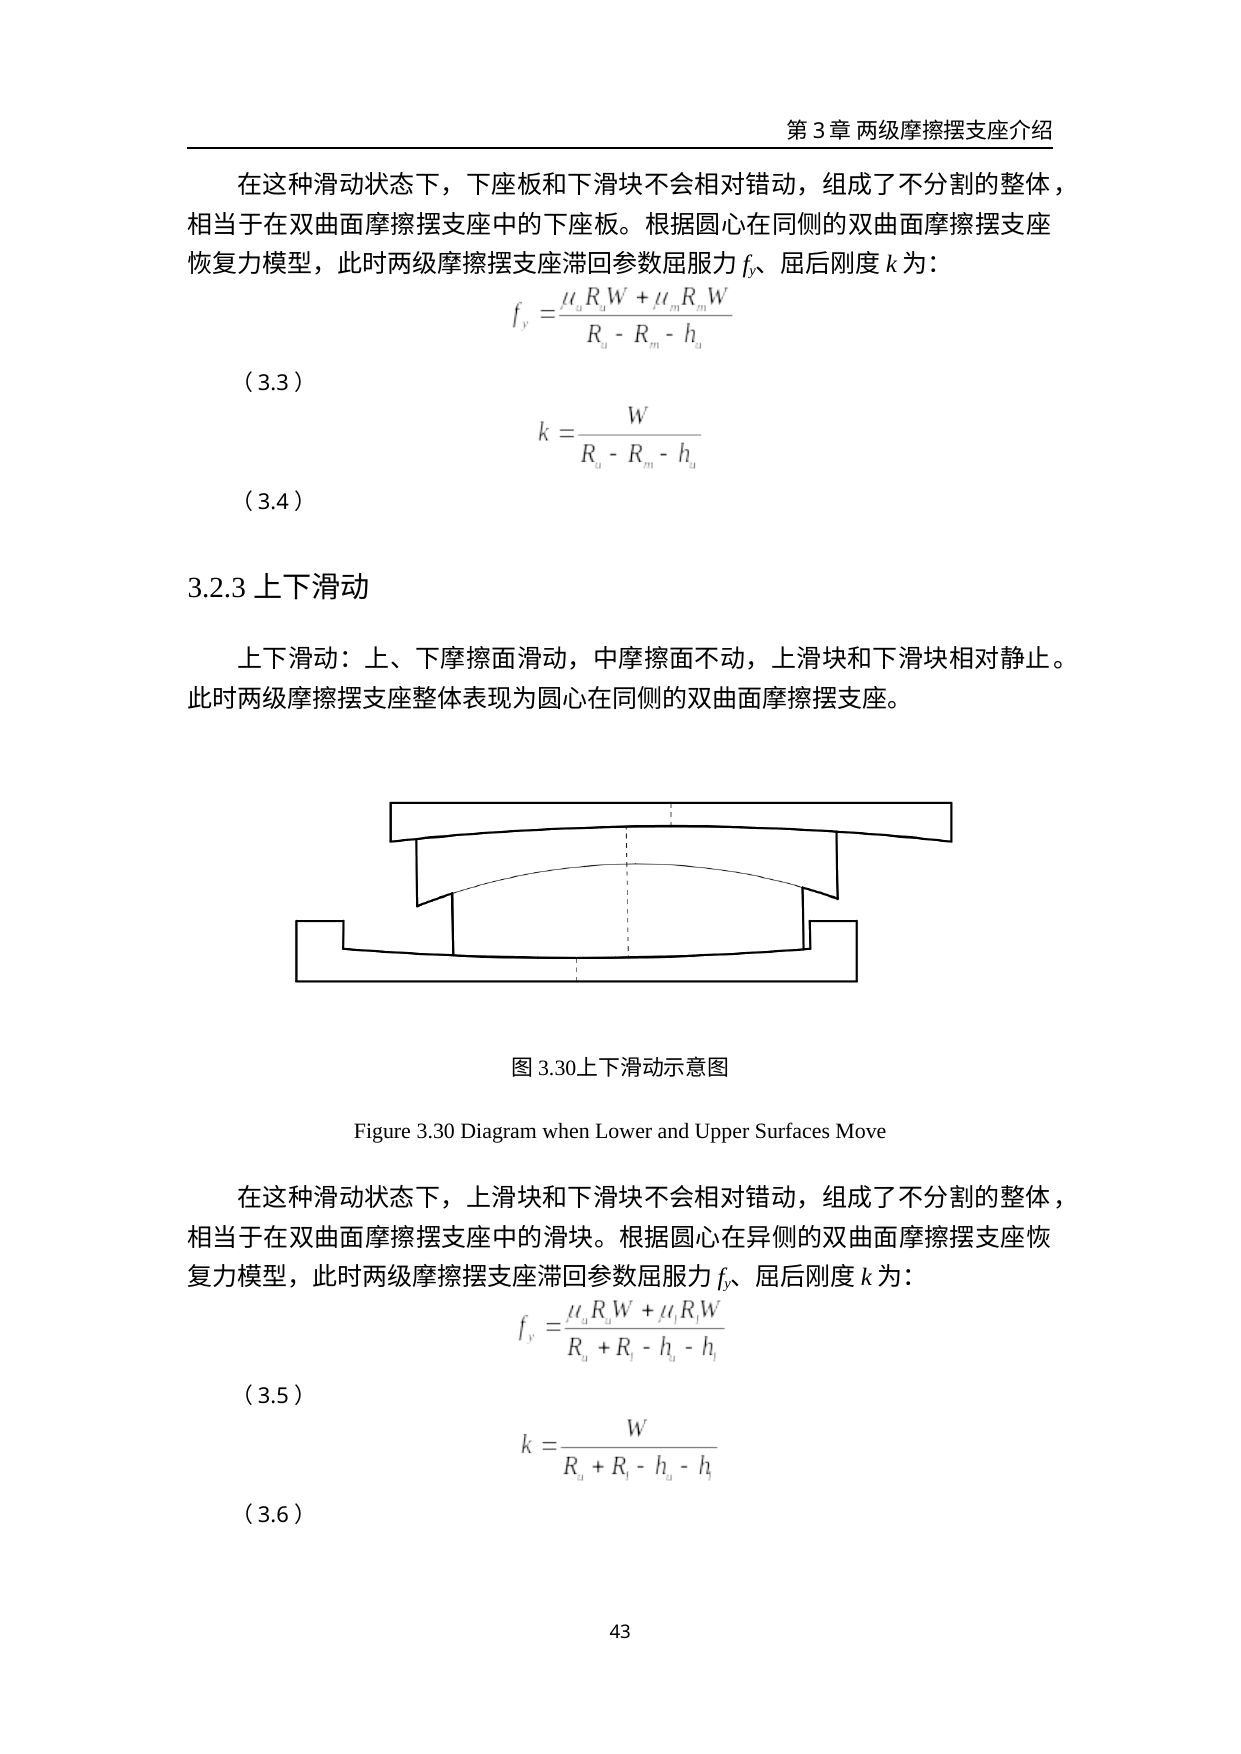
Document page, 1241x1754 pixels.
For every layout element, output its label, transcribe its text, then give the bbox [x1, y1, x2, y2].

picture [274, 716, 966, 996]
text 在这种滑动状态下，下座板和下滑块不会相对错动，组成了不分割的整体，相当于在双曲面摩擦摆支座中的下座板。根据圆心在同侧的双曲面摩擦摆支座恢复力模型，此时两级摩擦摆支座滞回参数屈服力fy、屈后刚度k为： [187, 163, 1053, 282]
text （ .6 ） [187, 1493, 1053, 1533]
subtitle 上下滑动 [187, 545, 1053, 624]
text （ .5 ） [187, 1374, 1053, 1414]
text （ .4 ） [187, 480, 1053, 520]
text 上下滑动：上、下摩擦面滑动，中摩擦面不动，上滑块和下滑块相对静止。此时两级摩擦摆支座整体表现为圆心在同侧的双曲面摩擦摆支座。 [187, 637, 1053, 716]
text 在这种滑动状态下，上滑块和下滑块不会相对错动，组成了不分割的整体，相当于在双曲面摩擦摆支座中的滑块。根据圆心在异侧的双曲面摩擦摆支座恢复力模型，此时两级摩擦摆支座滞回参数屈服力fy、屈后刚度k为： [187, 1176, 1053, 1295]
text Figure . Diagram when Lower and Upper Surfaces Move [187, 1111, 1053, 1151]
text （ .3 ） [187, 361, 1053, 401]
